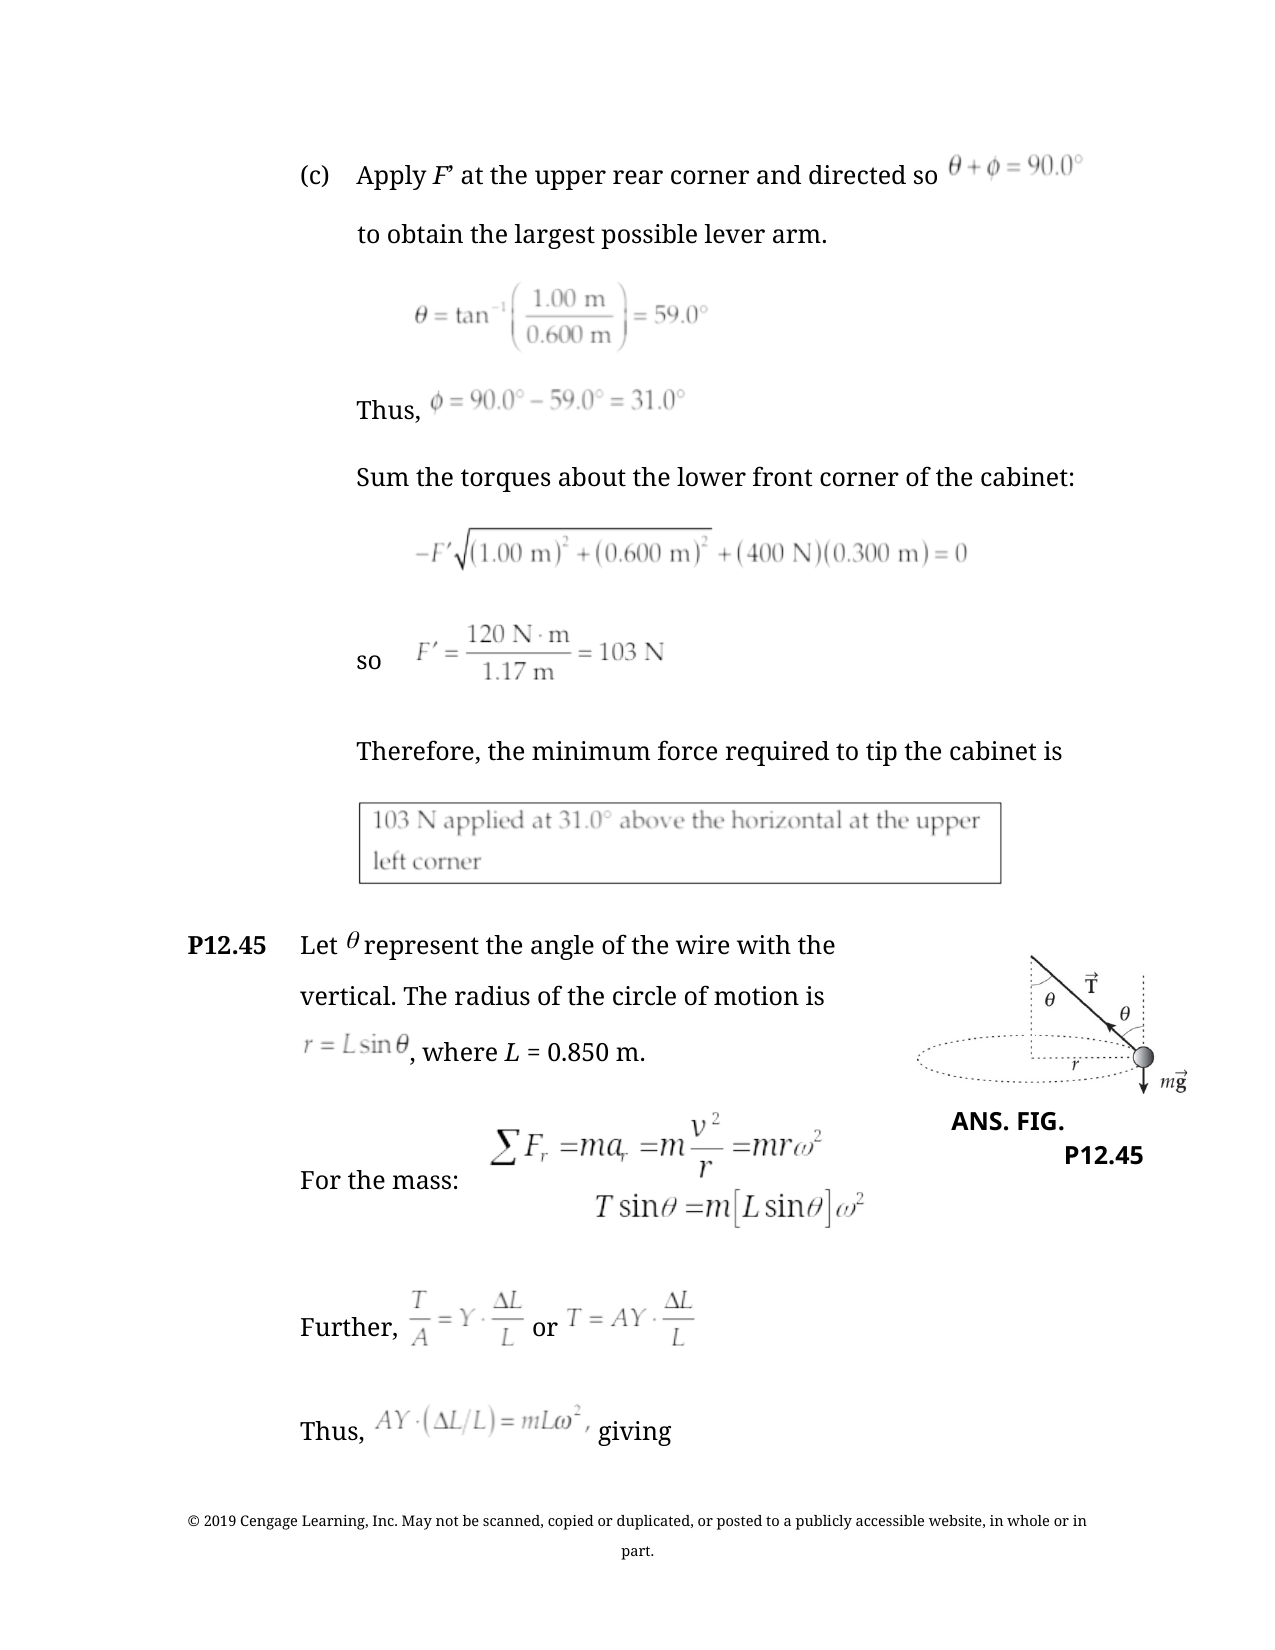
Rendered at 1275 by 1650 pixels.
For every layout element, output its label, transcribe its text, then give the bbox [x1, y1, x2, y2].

text (c) Apply F’ at the upper rear corner and directed so to obtain the largest possible lever arm. [187, 150, 1087, 251]
text For the mass: [187, 1106, 1087, 1252]
text Thus, [187, 384, 1087, 434]
text so [187, 615, 1087, 704]
text P12.45 Let represent the angle of the wire with the vertical. The radius of the circle of motion is , where L = 0.850 m. [187, 928, 1087, 1077]
picture [917, 955, 1188, 1094]
text Therefore, the minimum force required to tip the cabinet is [187, 733, 1087, 767]
text Thus, giving [187, 1400, 1087, 1460]
text Sum the torques about the lower front corner of the cabinet: [187, 460, 1087, 494]
text Further, or [187, 1282, 1087, 1371]
